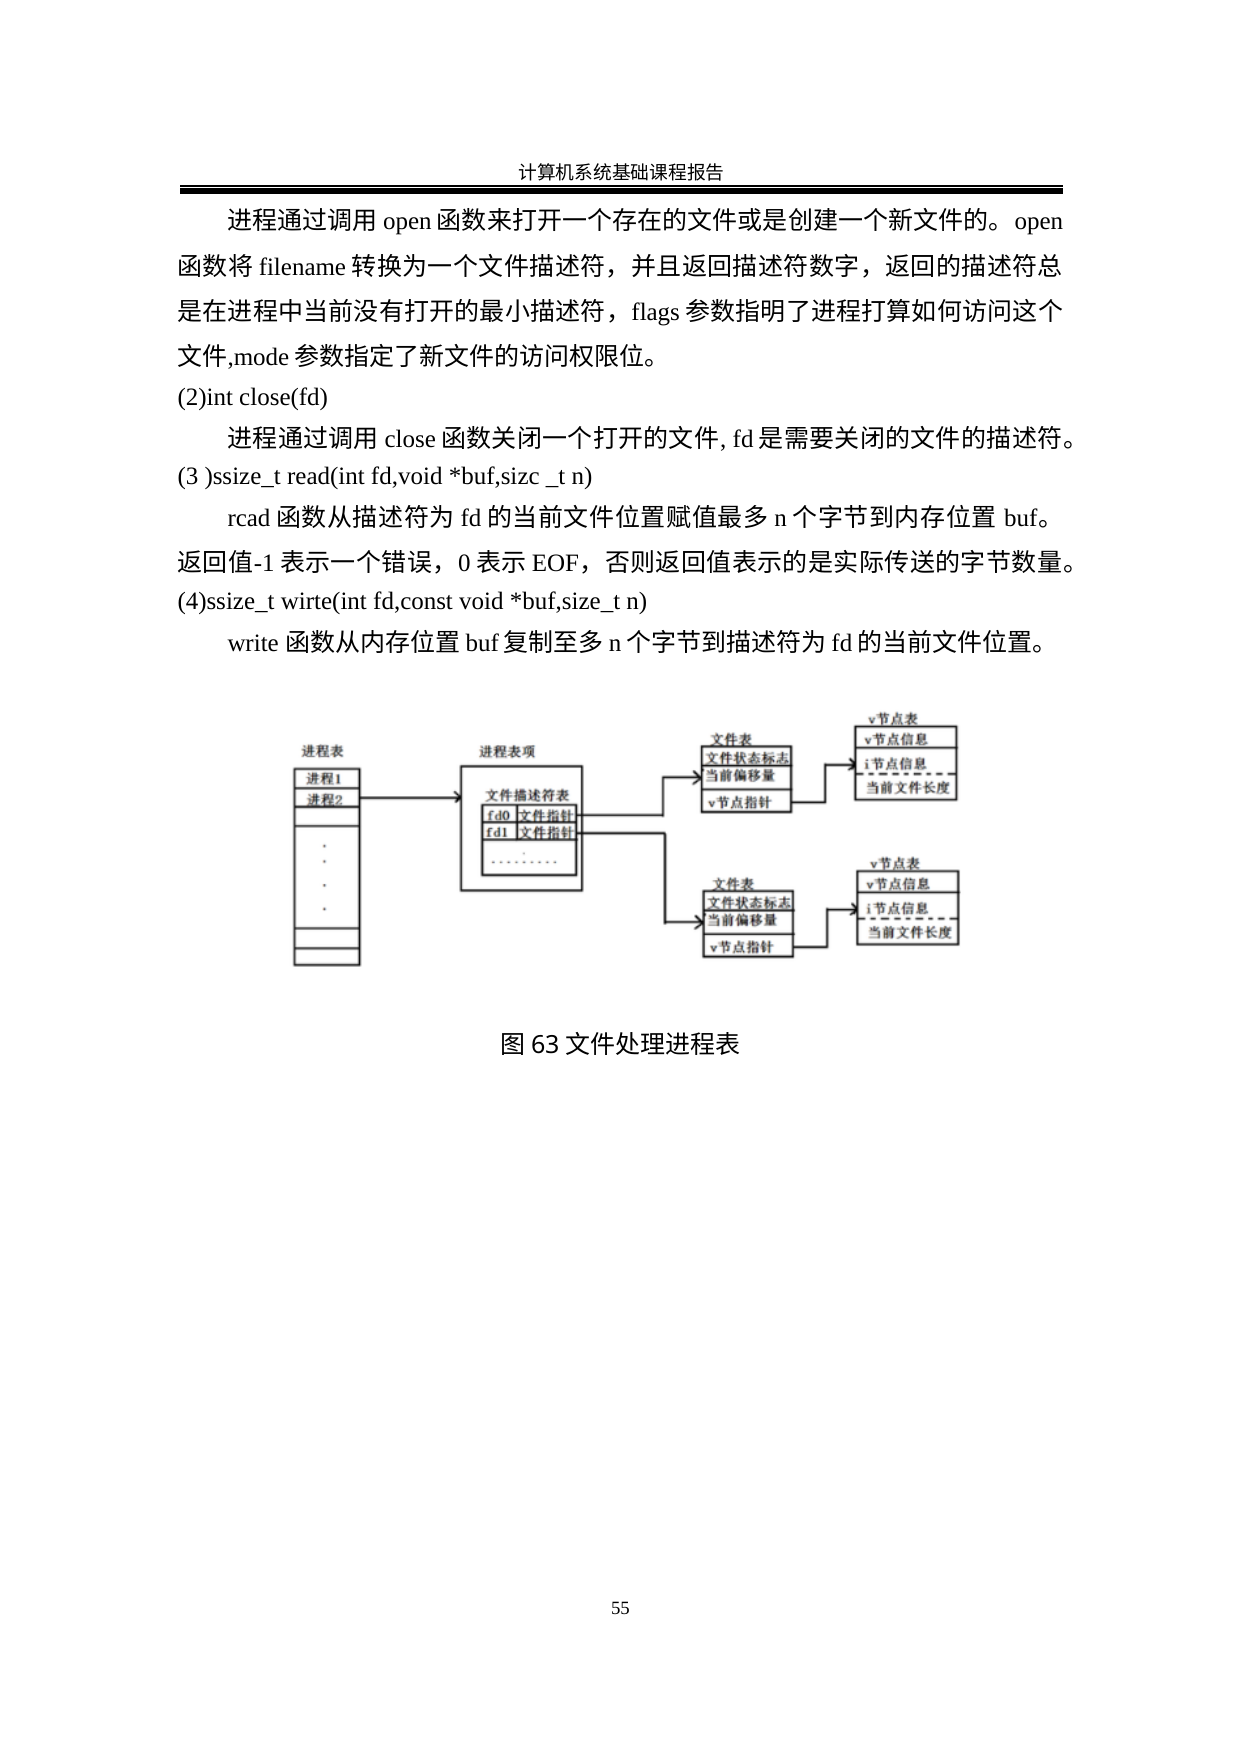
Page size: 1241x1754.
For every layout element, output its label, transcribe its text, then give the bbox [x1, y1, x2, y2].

text 进程通过调用close函数关闭一个打开的文件, fd是需要关闭的文件的描述符。(3 )ssize_t read(int fd,void *buf,sizc _t n) [177, 418, 1063, 490]
text 进程通过调用open函数来打开一个存在的文件或是创建一个新文件的。open函数将filename转换为一个文件描述符，并且返回描述符数字，返回的描述符总是在进程中当前没有打开的最小描述符，flags参数指明了进程打算如何访问这个文件,mode参数指定了新文件的访问权限位。 [177, 201, 1063, 373]
text rcad函数从描述符为fd的当前文件位置赋值最多n个字节到内存位置 buf。返回值-1表示一个错误，0表示EOF，否则返回值表示的是实际传送的字节数量。(4)ssize_t wirte(int fd,const void *buf,size_t n) [177, 497, 1063, 615]
text (2)int close(fd) [177, 382, 1063, 411]
picture [235, 667, 1055, 1002]
text write 函数从内存位置 buf复制至多n个字节到描述符为fd的当前文件位置。 [177, 622, 1063, 658]
text 图 63 文件处理进程表 [177, 1024, 1063, 1060]
